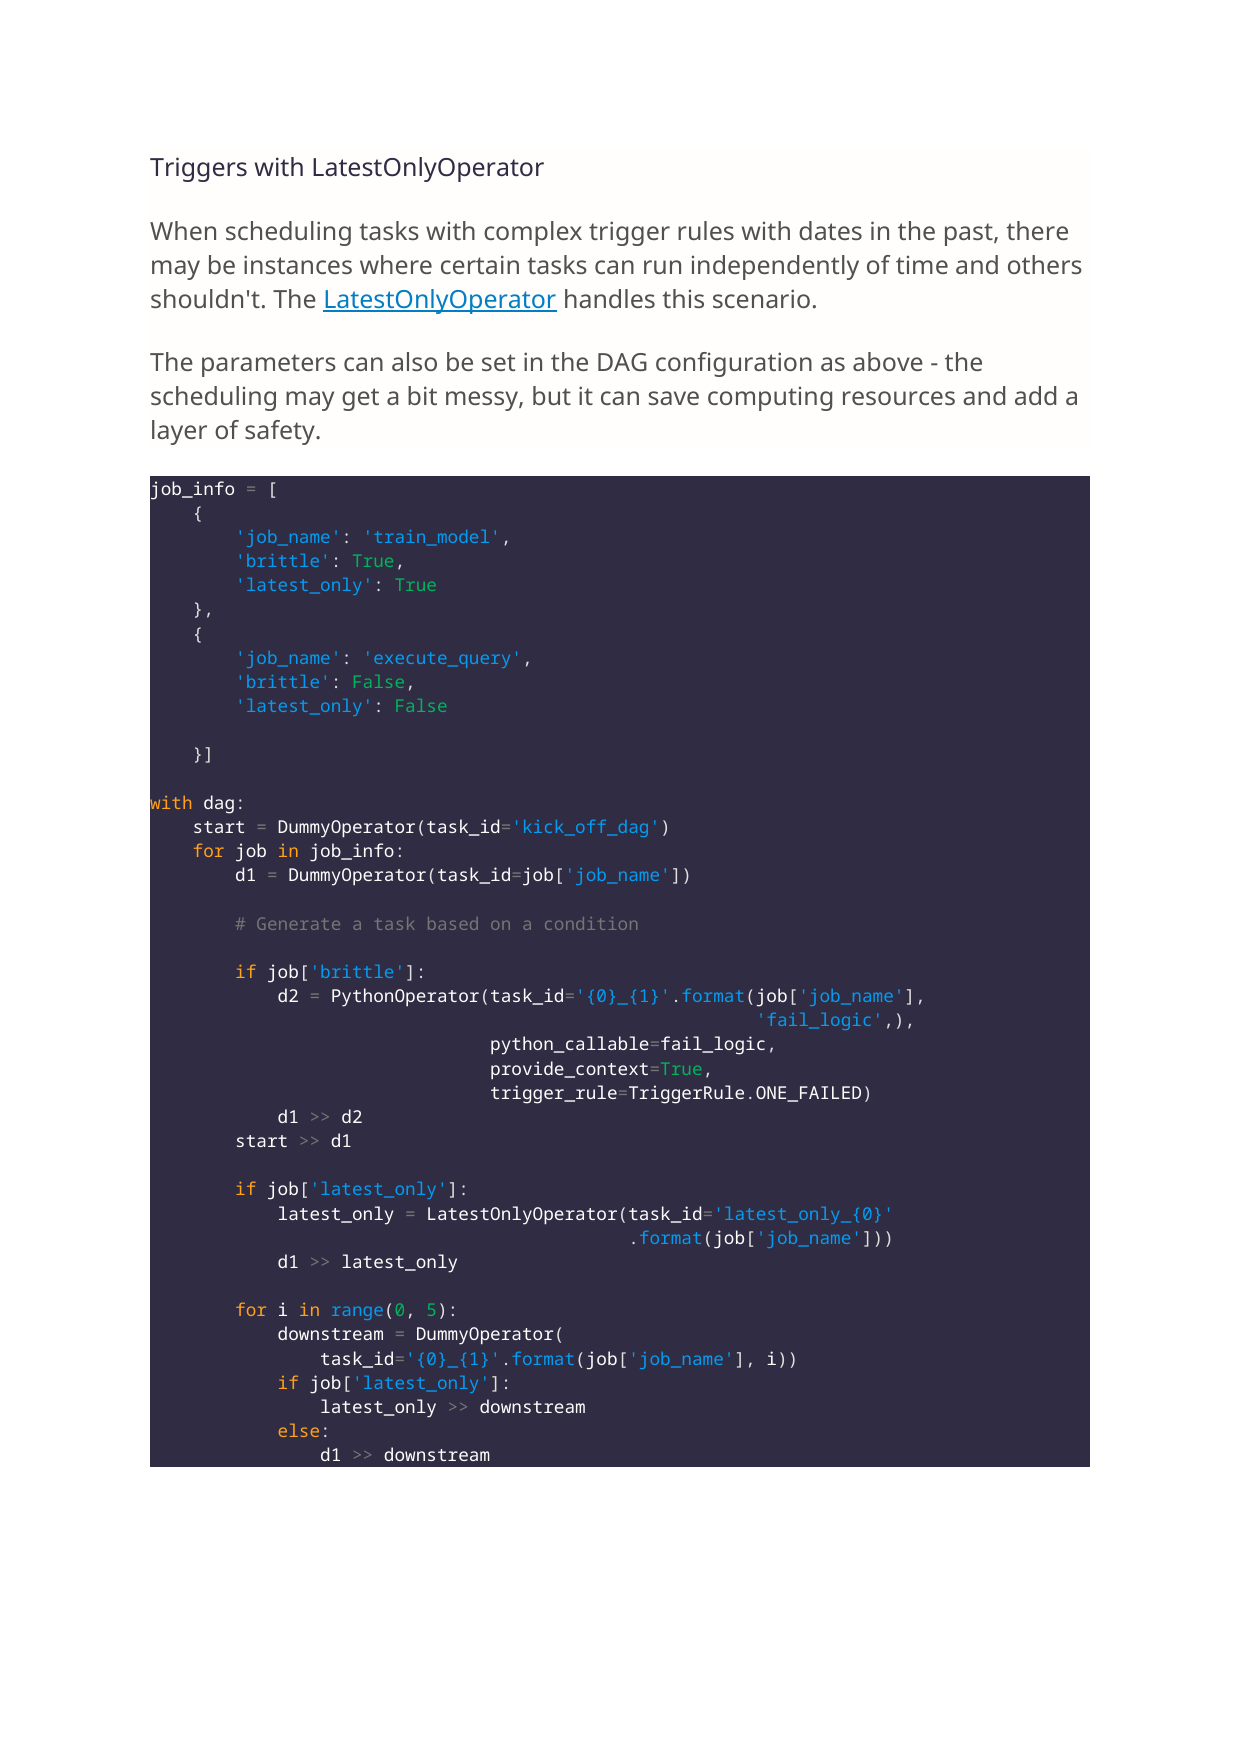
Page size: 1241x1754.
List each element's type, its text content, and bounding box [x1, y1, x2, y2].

text d1 = DummyOperator(task_id=job['job_name']) [150, 863, 267, 887]
text trigger_rule=TriggerRule.ONE_FAILED) [628, 1080, 1090, 1104]
text d1 >> downstream [150, 1443, 352, 1467]
text { [150, 621, 1090, 645]
text 'job_name': 'train_model', [150, 524, 1090, 548]
text 'job_name': 'execute_query', [150, 645, 1090, 669]
text trigger_rule=TriggerRule.ONE_FAILED) [150, 1080, 618, 1104]
text # Generate a task based on a condition [150, 911, 1090, 935]
text downstream = DummyOperator( [405, 1322, 1090, 1346]
text }] [150, 742, 1090, 766]
text 'brittle': True, [150, 548, 1090, 573]
text The parameters can also be set in the DAG configuration as above - the scheduling may get a bit messy, but it can save computing resources and add a layer of safety. [150, 344, 1090, 447]
text for job in job_info: [150, 838, 1090, 863]
text downstream = DummyOperator( [150, 1322, 394, 1346]
text d1 >> d2 [331, 1104, 1090, 1128]
text if job['brittle']: [150, 959, 1090, 983]
text d1 >> downstream [373, 1443, 1090, 1467]
text d2 = PythonOperator(task_id='{0}_{1}'.format(job['job_name'], [150, 983, 1090, 1008]
text .format(job['job_name'])) [150, 1225, 1090, 1249]
text 'fail_logic',), [150, 1008, 1090, 1032]
text { [150, 500, 1090, 524]
text latest_only >> downstream [150, 1394, 448, 1418]
text task_id='{0}_{1}'.format(job['job_name'], i)) [405, 1346, 1090, 1370]
text start = DummyOperator(task_id='kick_off_dag') [267, 814, 501, 838]
text 'latest_only': False [150, 693, 1090, 718]
text start >> d1 [150, 1128, 1090, 1153]
text latest_only = LatestOnlyOperator(task_id='latest_only_{0}' [150, 1201, 405, 1225]
text d1 = DummyOperator(task_id=job['job_name']) [522, 863, 1090, 887]
subtitle Triggers with LatestOnlyOperator [150, 150, 1090, 184]
text start = DummyOperator(task_id='kick_off_dag') [511, 814, 1090, 838]
text if job['latest_only']: [150, 1177, 1090, 1201]
text else: [150, 1418, 1090, 1443]
text for i in range(0, 5): [150, 1298, 1090, 1322]
text python_callable=fail_logic, [660, 1032, 1090, 1056]
text latest_only = LatestOnlyOperator(task_id='latest_only_{0}' [416, 1201, 703, 1225]
text with dag: [150, 790, 1090, 814]
text provide_context=True, [660, 1056, 1090, 1080]
text d1 = DummyOperator(task_id=job['job_name']) [277, 863, 511, 887]
text latest_only = LatestOnlyOperator(task_id='latest_only_{0}' [713, 1201, 1090, 1225]
text 'latest_only': True [150, 573, 1090, 597]
text provide_context=True, [150, 1056, 649, 1080]
text job_info = [ [256, 476, 1090, 500]
text d1 >> d2 [150, 1104, 309, 1128]
text 'brittle': False, [150, 669, 1090, 693]
text }, [150, 597, 1090, 621]
text task_id='{0}_{1}'.format(job['job_name'], i)) [150, 1346, 394, 1370]
text d1 >> latest_only [331, 1249, 1090, 1273]
text job_info = [ [150, 476, 246, 500]
text When scheduling tasks with complex trigger rules with dates in the past, there may be instances where certain tasks can run independently of time and others shouldn't. The LatestOnlyOperator handles this scenario. [150, 213, 1090, 315]
text d1 >> latest_only [150, 1249, 309, 1273]
text python_callable=fail_logic, [150, 1032, 649, 1056]
text if job['latest_only']: [150, 1370, 1090, 1394]
text latest_only >> downstream [469, 1394, 1090, 1418]
